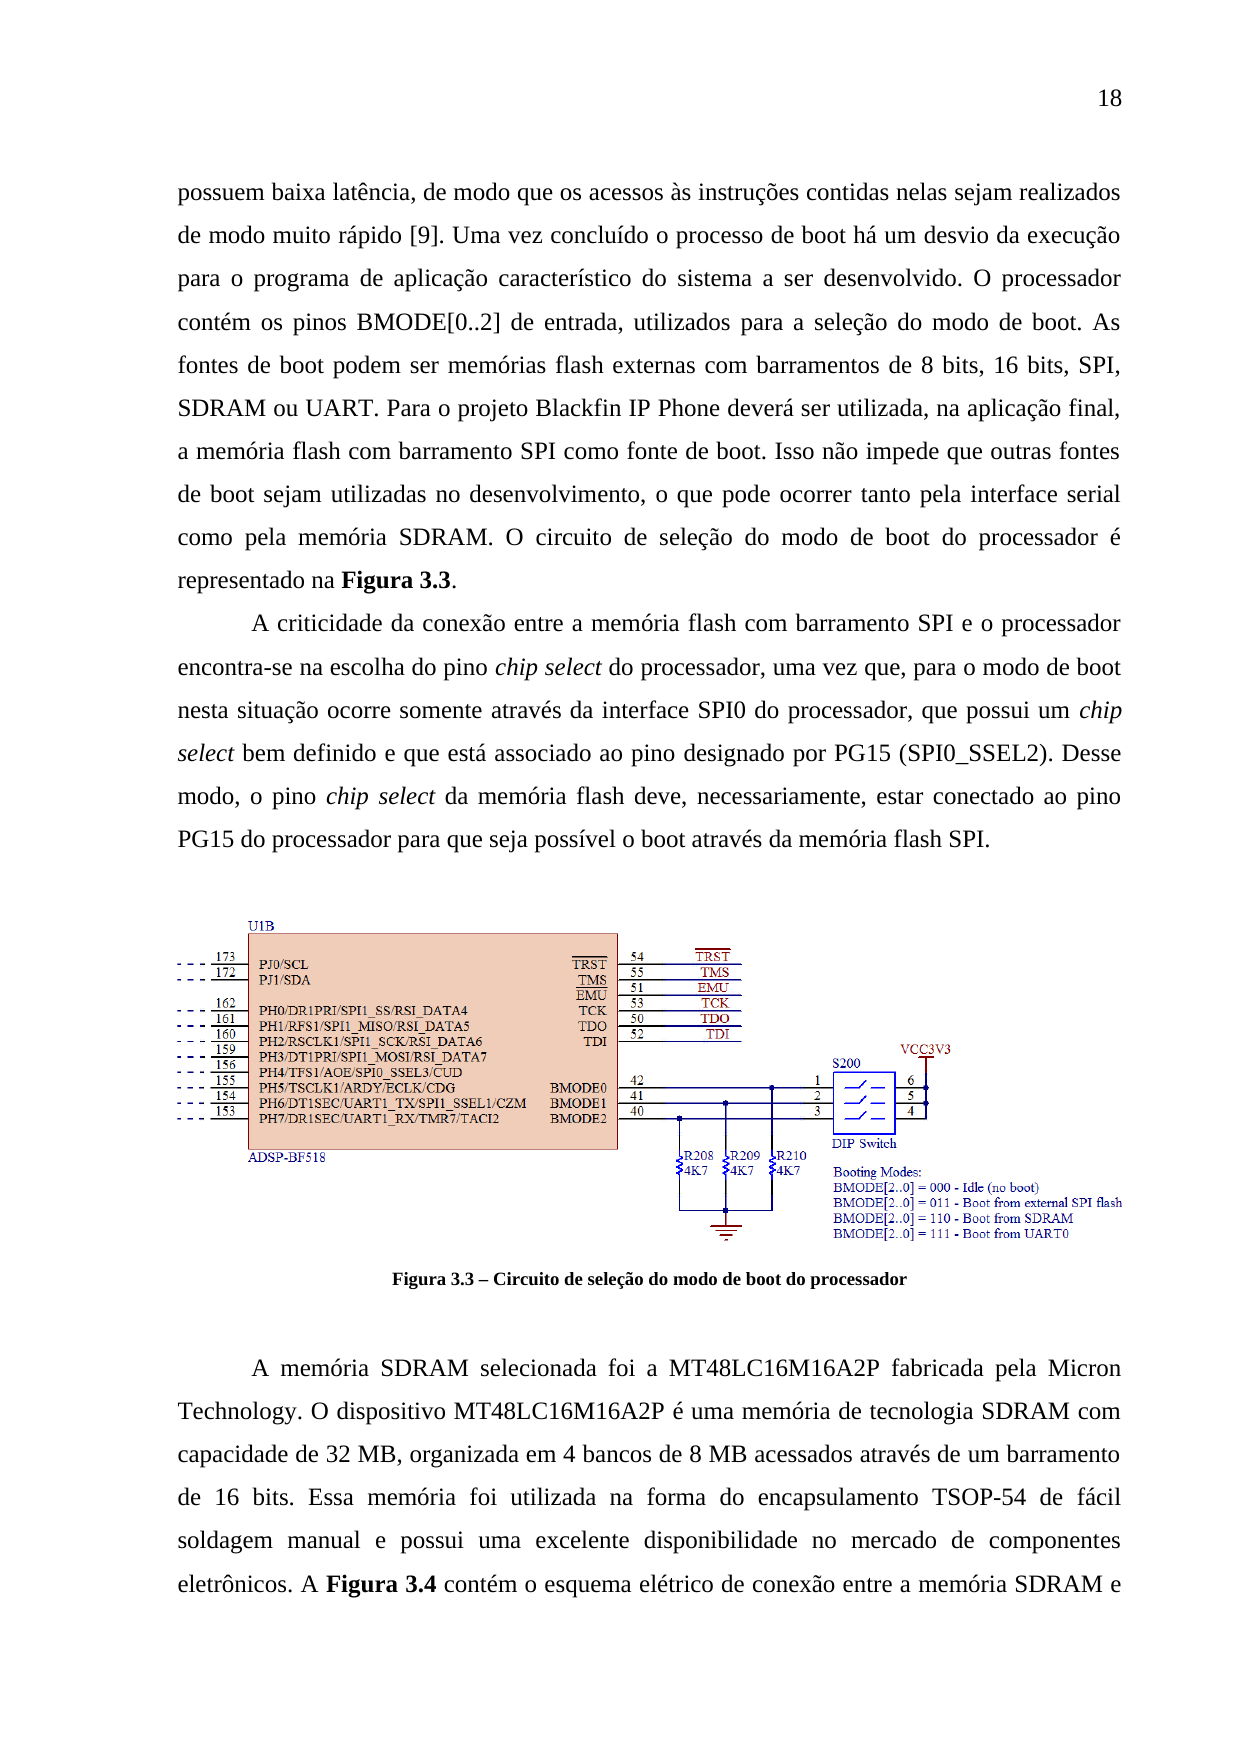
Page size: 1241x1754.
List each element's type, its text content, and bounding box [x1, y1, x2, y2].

picture [177, 910, 1128, 1254]
text Figura 3.3 – Circuito de seleção do modo de boot do processador [177, 1268, 1122, 1289]
text A criticidade da conexão entre a memória flash com barramento SPI e o processador encontra-se na escolha do pino chip select do processador, uma vez que, para o modo de boot nesta situação ocorre somente através da interface SPI0 do processador, que possui um chip select bem definido e que está associado ao pino designado por PG15 (SPI0_SSEL2). Desse modo, o pino chip select da memória flash deve, necessariamente, estar conectado ao pino PG15 do processador para que seja possível o boot através da memória flash SPI. [177, 608, 1122, 853]
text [177, 177, 1122, 594]
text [177, 1353, 1122, 1597]
